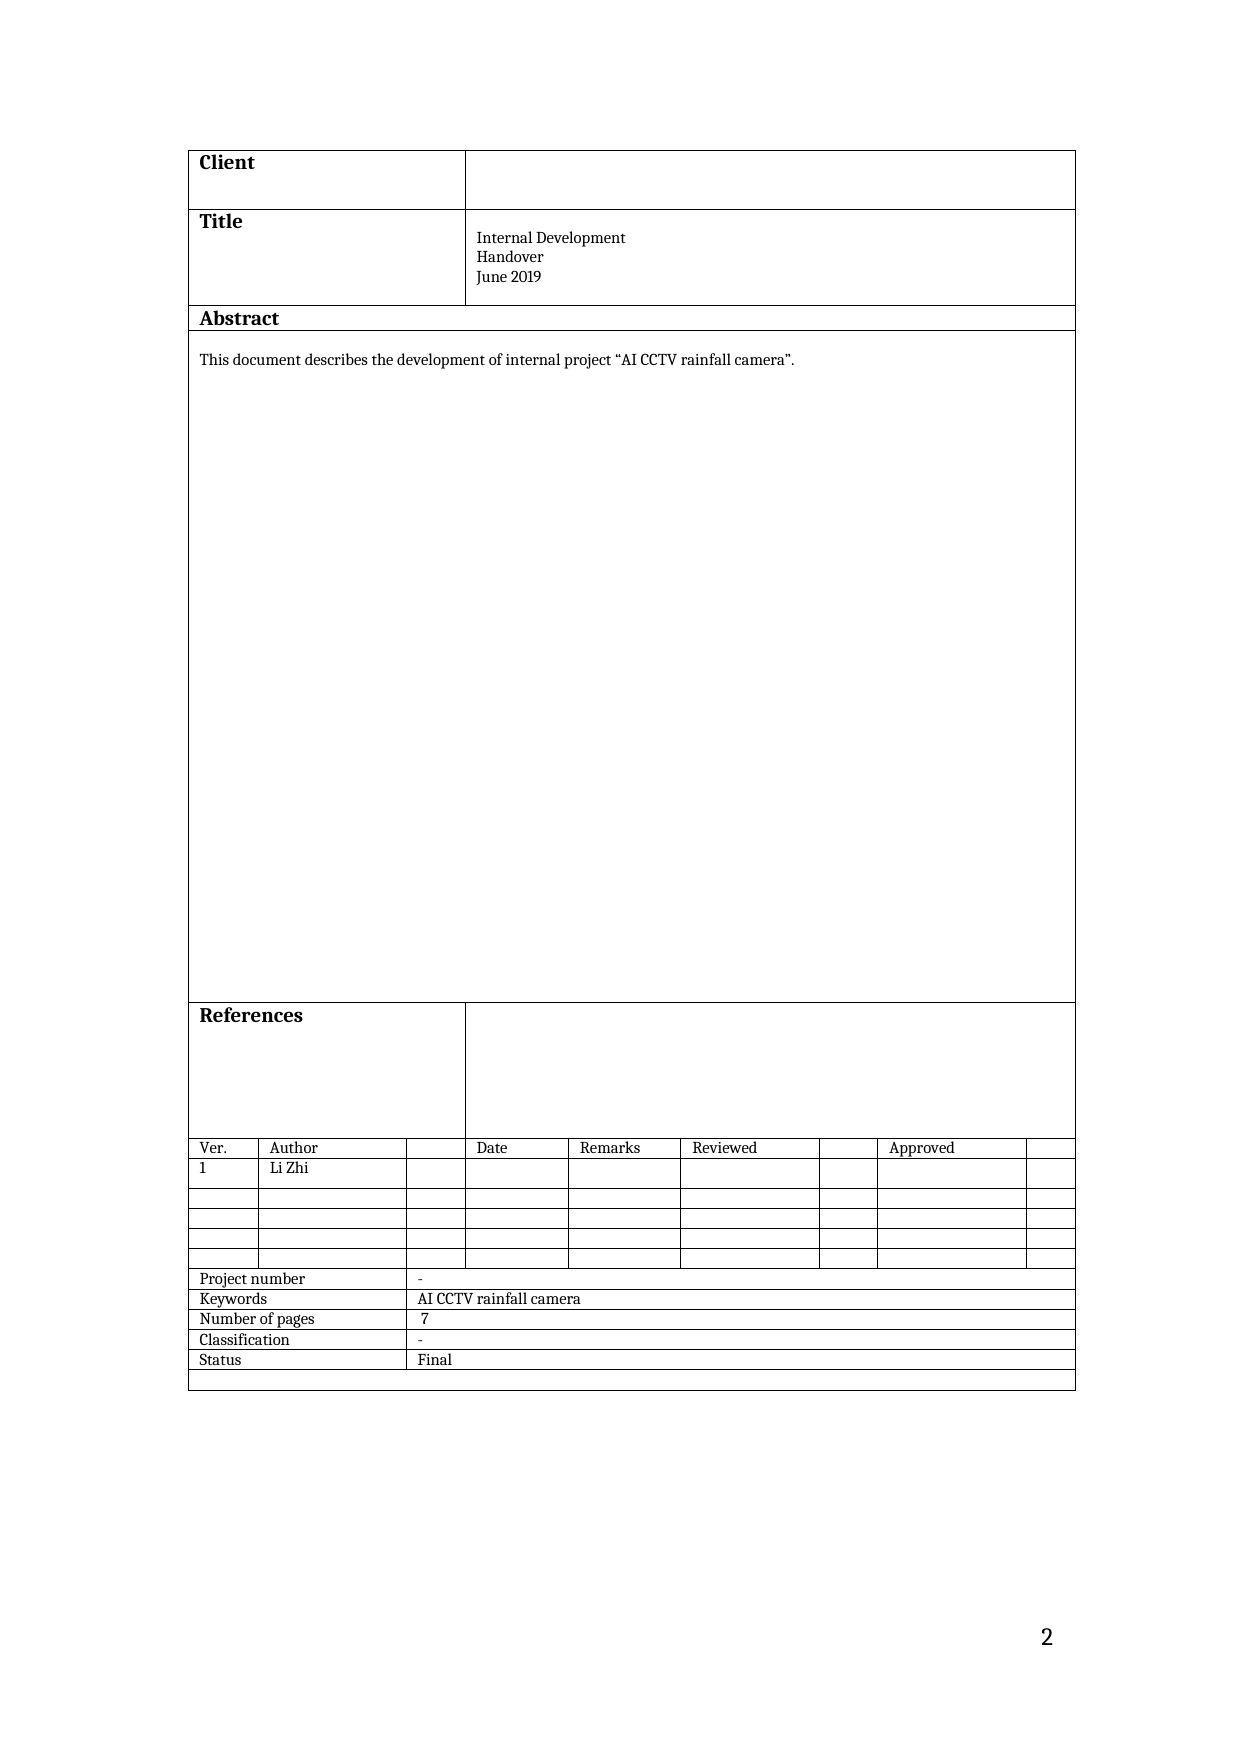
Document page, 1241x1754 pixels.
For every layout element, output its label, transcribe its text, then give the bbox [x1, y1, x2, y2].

table_cell [1027, 1229, 1075, 1248]
table_cell [259, 1209, 406, 1228]
table_cell [259, 1249, 406, 1268]
table_cell Abstract [189, 306, 1075, 330]
table_cell [820, 1189, 877, 1208]
table_cell [1027, 1159, 1075, 1187]
table_cell [407, 1159, 465, 1187]
table_cell [189, 1189, 258, 1208]
table_cell Status [189, 1350, 406, 1369]
table_cell 7 [407, 1310, 1075, 1329]
table_cell [407, 1229, 465, 1248]
table_cell Classification [189, 1330, 406, 1349]
table_cell [820, 1229, 877, 1248]
table_cell [466, 1159, 568, 1187]
table_cell [1027, 1139, 1075, 1158]
table_cell [681, 1209, 819, 1228]
table_cell This document describes the development of internal project “AI CCTV rainfall camera”. [189, 331, 1075, 1002]
table_header [466, 151, 1075, 208]
table_cell AI CCTV rainfall camera [407, 1290, 1075, 1309]
table_cell [569, 1159, 680, 1187]
table_cell [466, 1209, 568, 1228]
table_cell [189, 1370, 1075, 1389]
table_cell [681, 1189, 819, 1208]
table_cell [189, 1229, 258, 1248]
table_cell - [407, 1330, 1075, 1349]
table_cell [466, 1229, 568, 1248]
table_cell Project number [189, 1269, 406, 1288]
table_cell [466, 1249, 568, 1268]
table_cell [569, 1209, 680, 1228]
table_cell References [189, 1003, 465, 1137]
table_cell Final [407, 1350, 1075, 1369]
table_cell Title [189, 210, 465, 305]
table_cell [878, 1229, 1026, 1248]
table_cell Approved [878, 1139, 1026, 1158]
table_cell [569, 1229, 680, 1248]
table_cell Number of pages [189, 1310, 406, 1329]
table_cell [189, 1249, 258, 1268]
table_cell [878, 1189, 1026, 1208]
table_cell [1027, 1189, 1075, 1208]
table_cell Internal Development Handover June 2019 [466, 210, 1075, 305]
table_cell [407, 1189, 465, 1208]
table_cell Ver. [189, 1139, 258, 1158]
table_cell [466, 1189, 568, 1208]
table_cell 1 [189, 1159, 258, 1187]
table_cell Author [259, 1139, 406, 1158]
table_cell [681, 1159, 819, 1187]
table_cell [681, 1229, 819, 1248]
table_cell [878, 1249, 1026, 1268]
table_cell [189, 1209, 258, 1228]
table_cell Date [466, 1139, 568, 1158]
table_cell [259, 1189, 406, 1208]
table_cell Keywords [189, 1290, 406, 1309]
table_cell [820, 1159, 877, 1187]
table_cell [407, 1139, 465, 1158]
table_cell [466, 1003, 1075, 1137]
table_cell Reviewed [681, 1139, 819, 1158]
table_cell [820, 1249, 877, 1268]
table_cell [878, 1209, 1026, 1228]
table_cell [878, 1159, 1026, 1187]
table_cell [259, 1229, 406, 1248]
table_cell [820, 1139, 877, 1158]
table_header Client [189, 151, 465, 208]
table_cell Remarks [569, 1139, 680, 1158]
table_cell - [407, 1269, 1075, 1288]
table_cell [1027, 1209, 1075, 1228]
table_cell [407, 1209, 465, 1228]
table_cell Li Zhi [259, 1159, 406, 1187]
table_cell [569, 1189, 680, 1208]
table_cell [681, 1249, 819, 1268]
table_cell [569, 1249, 680, 1268]
table_cell [820, 1209, 877, 1228]
table_cell [1027, 1249, 1075, 1268]
table_cell [407, 1249, 465, 1268]
